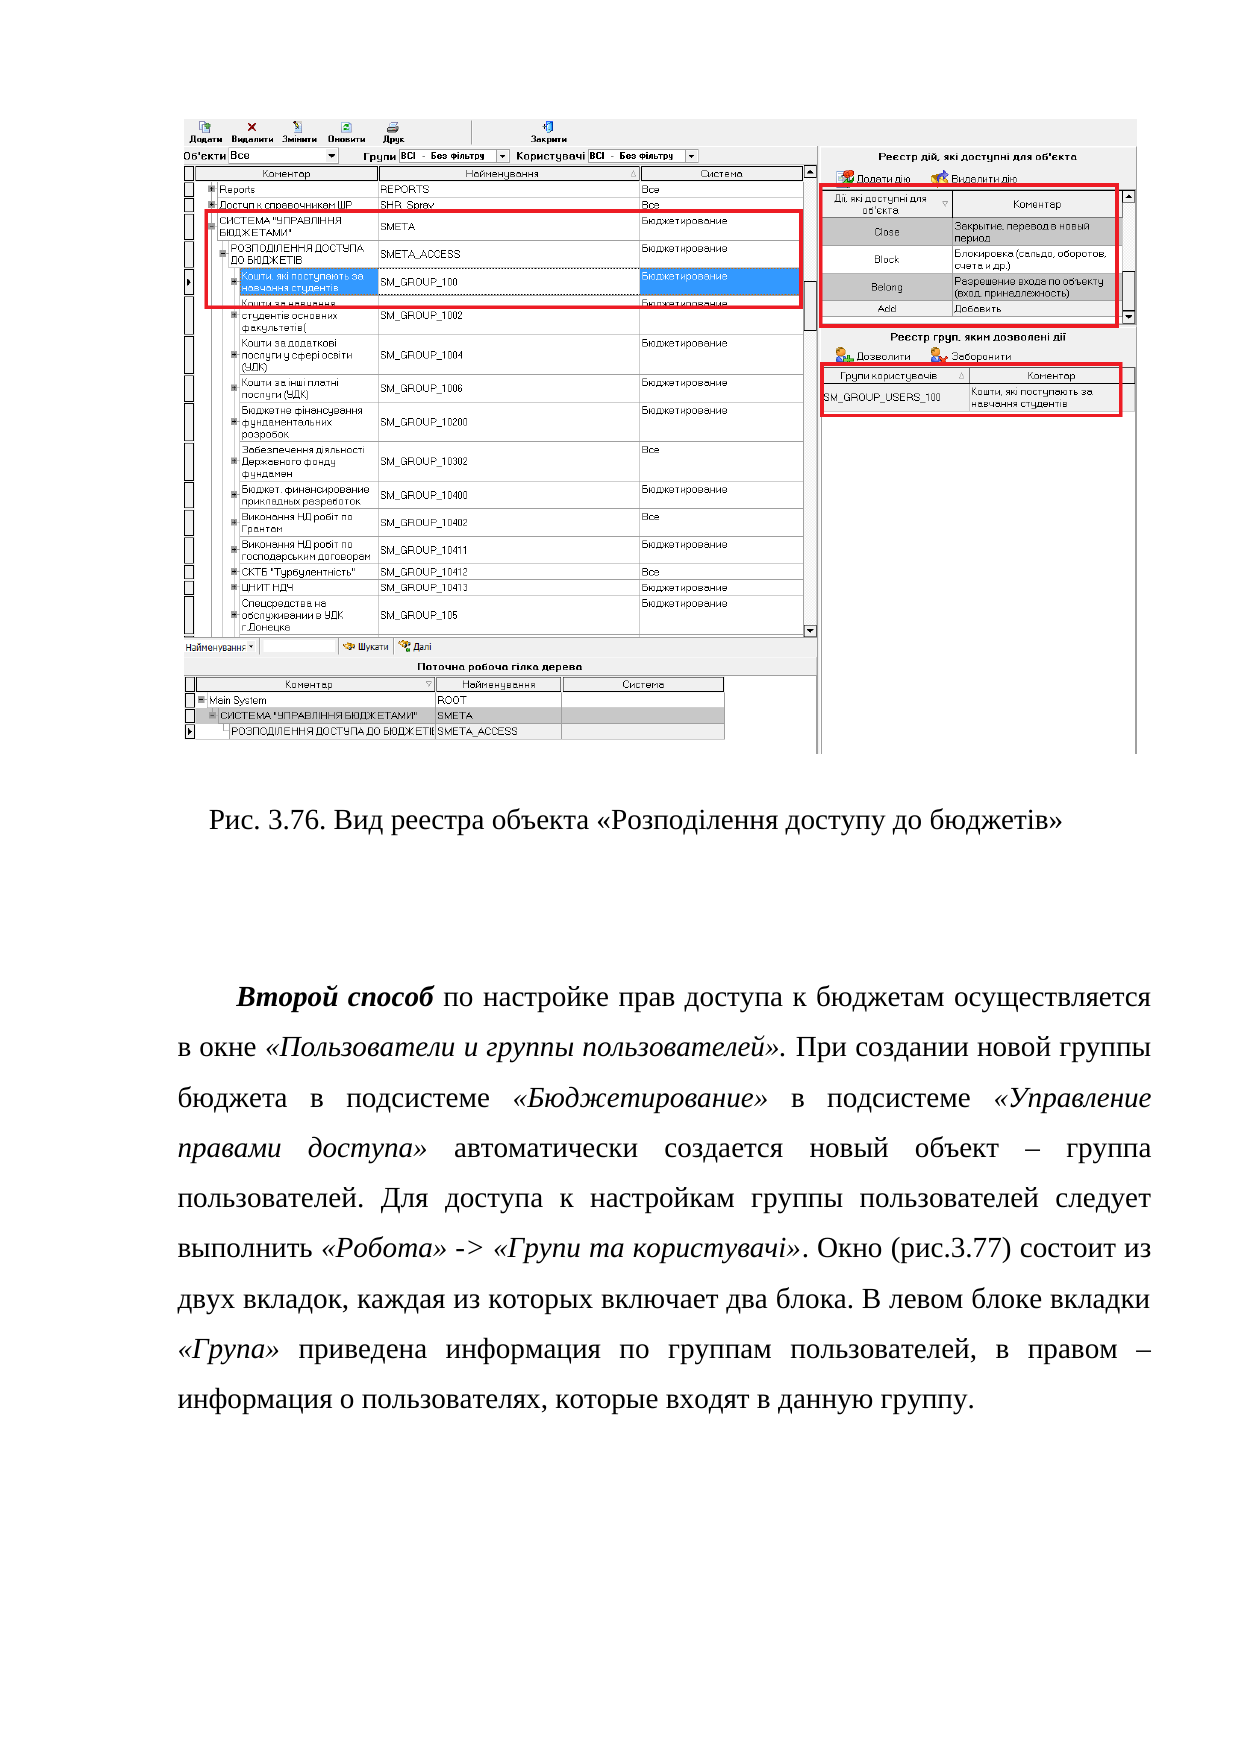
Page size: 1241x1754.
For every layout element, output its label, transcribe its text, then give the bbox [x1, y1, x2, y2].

picture [184, 118, 1137, 754]
title Второй способ по настройке прав доступа к бюджетам осуществляется в окне «Пользователи и группы пользователей». При создании новой группы бюджета в подсистеме «Бюджетирование» в подсистеме «Управление правами доступа» автоматически создается новый объект – группа пользователей. Для доступа к настройкам группы пользователей следует выполнить «Робота» -> «Групи та користувачі». Окно (рис.3.77) состоит из двух вкладок, каждая из которых включает два блока. В левом блоке вкладки «Група» приведена информация по группам пользователей, в правом – информация о пользователях, которые входят в данную группу. [177, 979, 1152, 1415]
